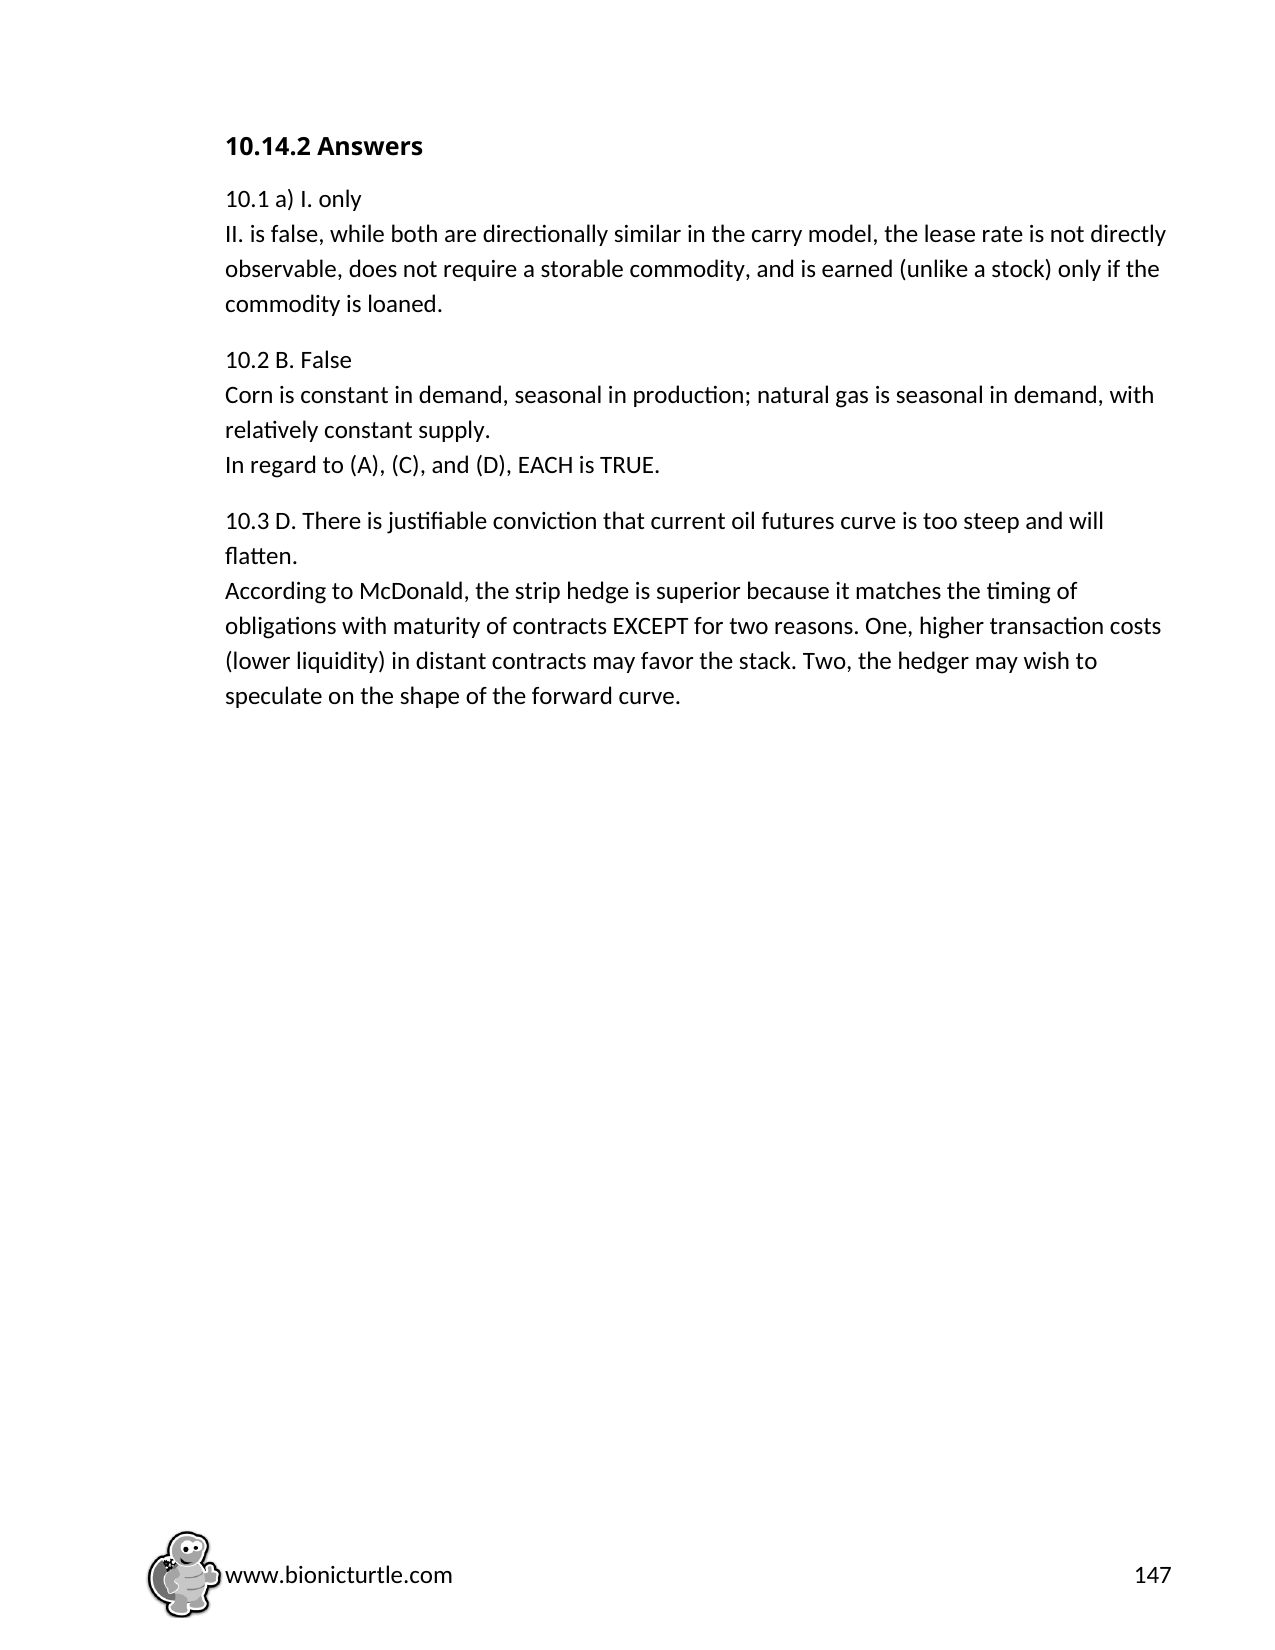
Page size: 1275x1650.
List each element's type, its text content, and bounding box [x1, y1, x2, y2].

text 10.1 a) I. only II. is false, while both are directionally similar in the carry model, the lease rate is not directly observable, does not require a storable commodity, and is earned (unlike a stock) only if the commodity is loaned. [225, 183, 1172, 319]
subtitle 10.14.2 Answers [225, 128, 1172, 163]
text 10.3 D. There is justifiable conviction that current oil futures curve is too steep and will flatten. According to McDonald, the strip hedge is superior because it matches the timing of obligations with maturity of contracts EXCEPT for two reasons. One, higher transaction costs (lower liquidity) in distant contracts may favor the stack. Two, the hedger may wish to speculate on the shape of the forward curve. [225, 505, 1172, 711]
text 10.2 B. False Corn is constant in demand, seasonal in production; natural gas is seasonal in demand, with relatively constant supply. In regard to (A), (C), and (D), EACH is TRUE. [225, 344, 1172, 480]
